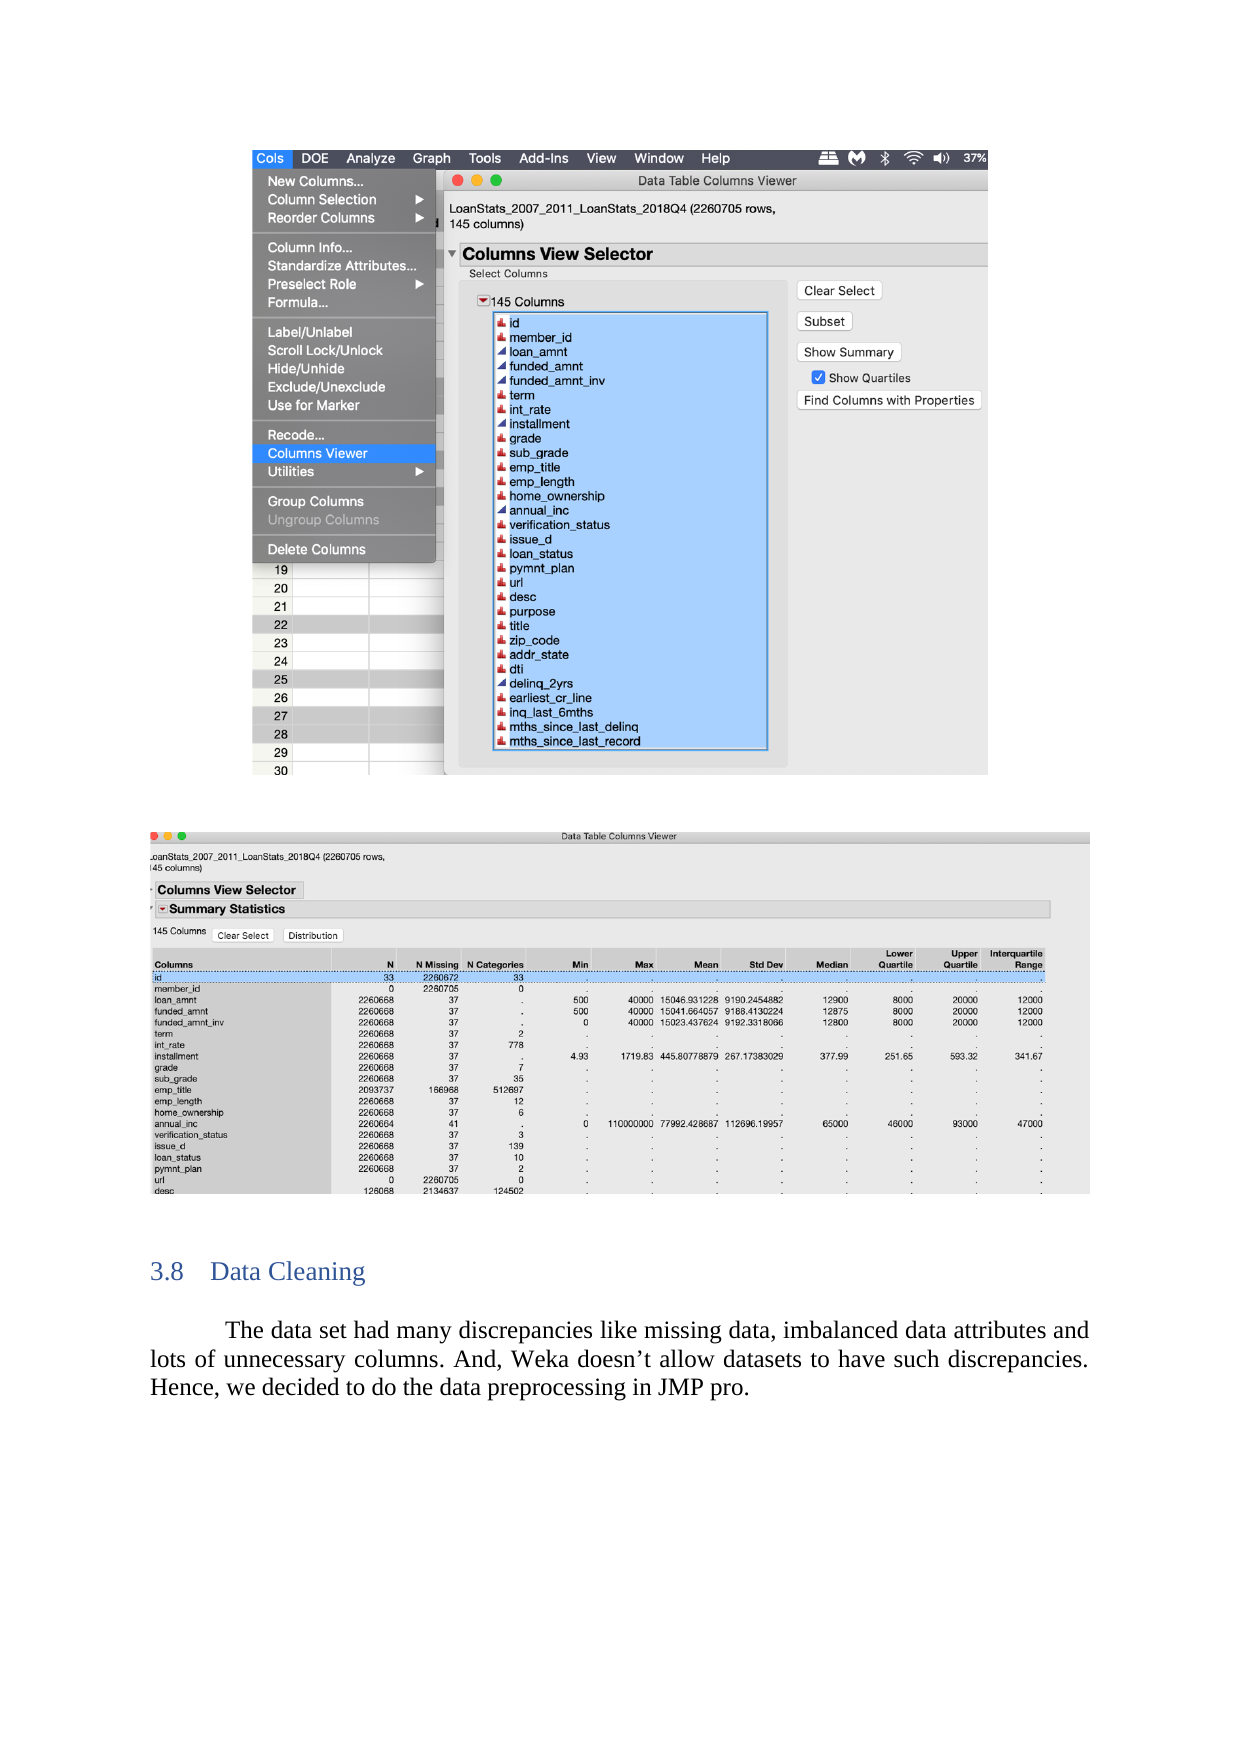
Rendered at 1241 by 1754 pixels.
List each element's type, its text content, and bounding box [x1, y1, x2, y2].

text The data set had many discrepancies like missing data, imbalanced data attributes and lots of unnecessary columns. And, Weka doesn’t allow datasets to have such discrepancies. Hence, we decided to do the data preprocessing in JMP pro. [150, 1315, 1090, 1401]
subtitle Data Cleaning [150, 1255, 1090, 1286]
picture [150, 832, 1090, 1194]
picture [252, 150, 988, 775]
